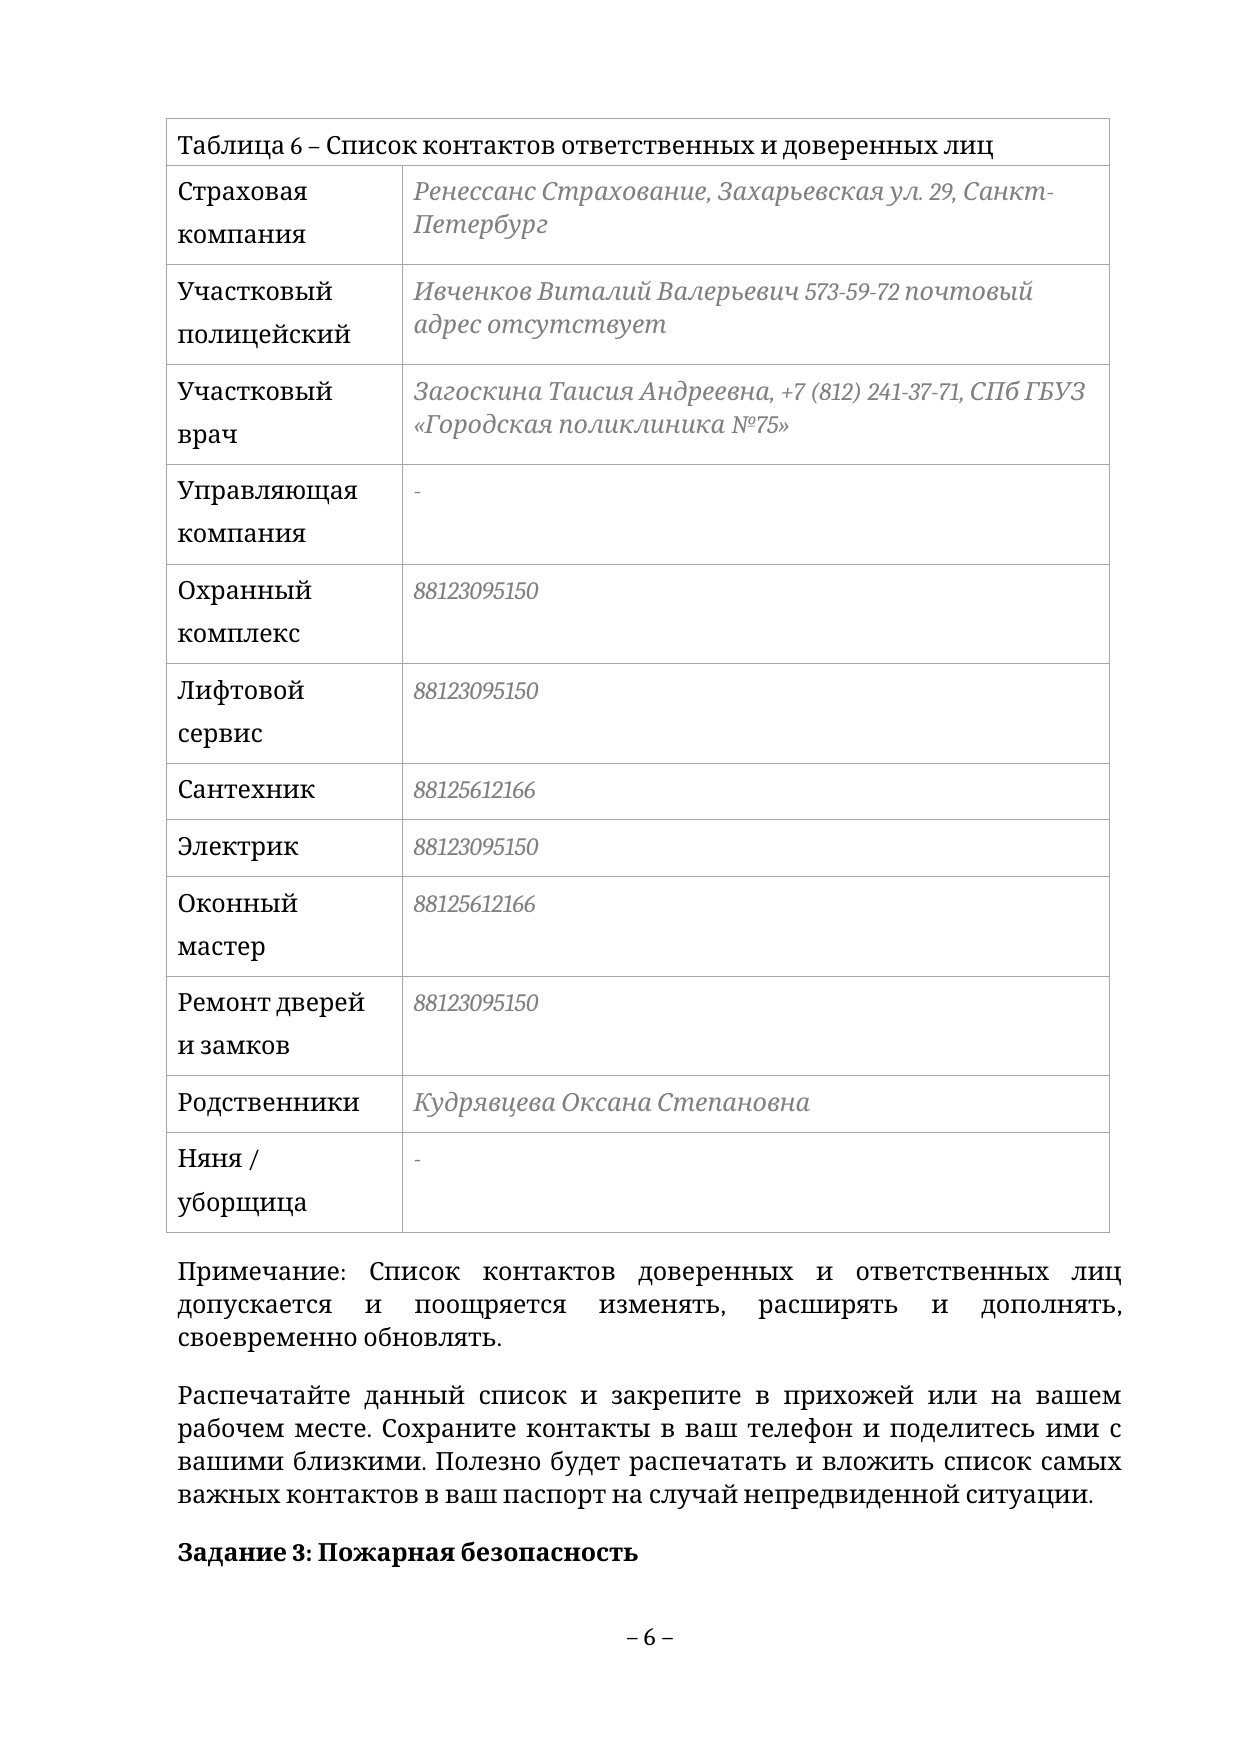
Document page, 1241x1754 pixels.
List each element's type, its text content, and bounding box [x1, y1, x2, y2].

table_cell 88123095150 [403, 977, 1109, 1075]
table_cell 88123095150 [403, 664, 1109, 763]
text Примечание: Список контактов доверенных и ответственных лиц допускается и поощряется изменять, расширять и дополнять, своевременно обновлять. [177, 1258, 1122, 1352]
table_cell Ивченков Виталий Валерьевич 573-59-72 почтовый адрес отсутствует [403, 265, 1109, 364]
table_cell Сантехник [167, 764, 402, 819]
text Задание 3: Пожарная безопасность [177, 1539, 1122, 1567]
table_cell 88123095150 [403, 565, 1109, 663]
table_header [167, 119, 1109, 165]
table_cell Охранный комплекс [167, 565, 402, 663]
text Распечатайте данный список и закрепите в прихожей или на вашем рабочем месте. Сохраните контакты в ваш телефон и поделитесь ими с вашими близкими. Полезно будет распечатать и вложить список самых важных контактов в ваш паспорт на случай непредвиденной ситуации. [177, 1382, 1122, 1509]
table_cell Страховая компания [167, 166, 402, 264]
table_cell 88125612166 [403, 764, 1109, 819]
table_cell Загоскина Таисия Андреевна, +7 (812) 241-37-71, СПб ГБУЗ «Городская поликлиника №75» [403, 365, 1109, 464]
table_cell - [403, 1133, 1109, 1232]
table_cell 88125612166 [403, 877, 1109, 976]
table_cell - [403, 465, 1109, 563]
table_cell Ремонт дверей и замков [167, 977, 402, 1075]
table_cell Ренессанс Страхование, Захарьевская ул. 29, Санкт-Петербург [403, 166, 1109, 264]
table_cell Лифтовой сервис [167, 664, 402, 763]
table_cell Кудрявцева Оксана Степановна [403, 1076, 1109, 1132]
table_cell 88123095150 [403, 820, 1109, 876]
table_cell Оконный мастер [167, 877, 402, 976]
table_cell Родственники [167, 1076, 402, 1132]
table_cell Участковый врач [167, 365, 402, 464]
table_cell Участковый полицейский [167, 265, 402, 364]
table_cell Управляющая компания [167, 465, 402, 563]
table_cell Няня / уборщица [167, 1133, 402, 1232]
table_cell Электрик [167, 820, 402, 876]
